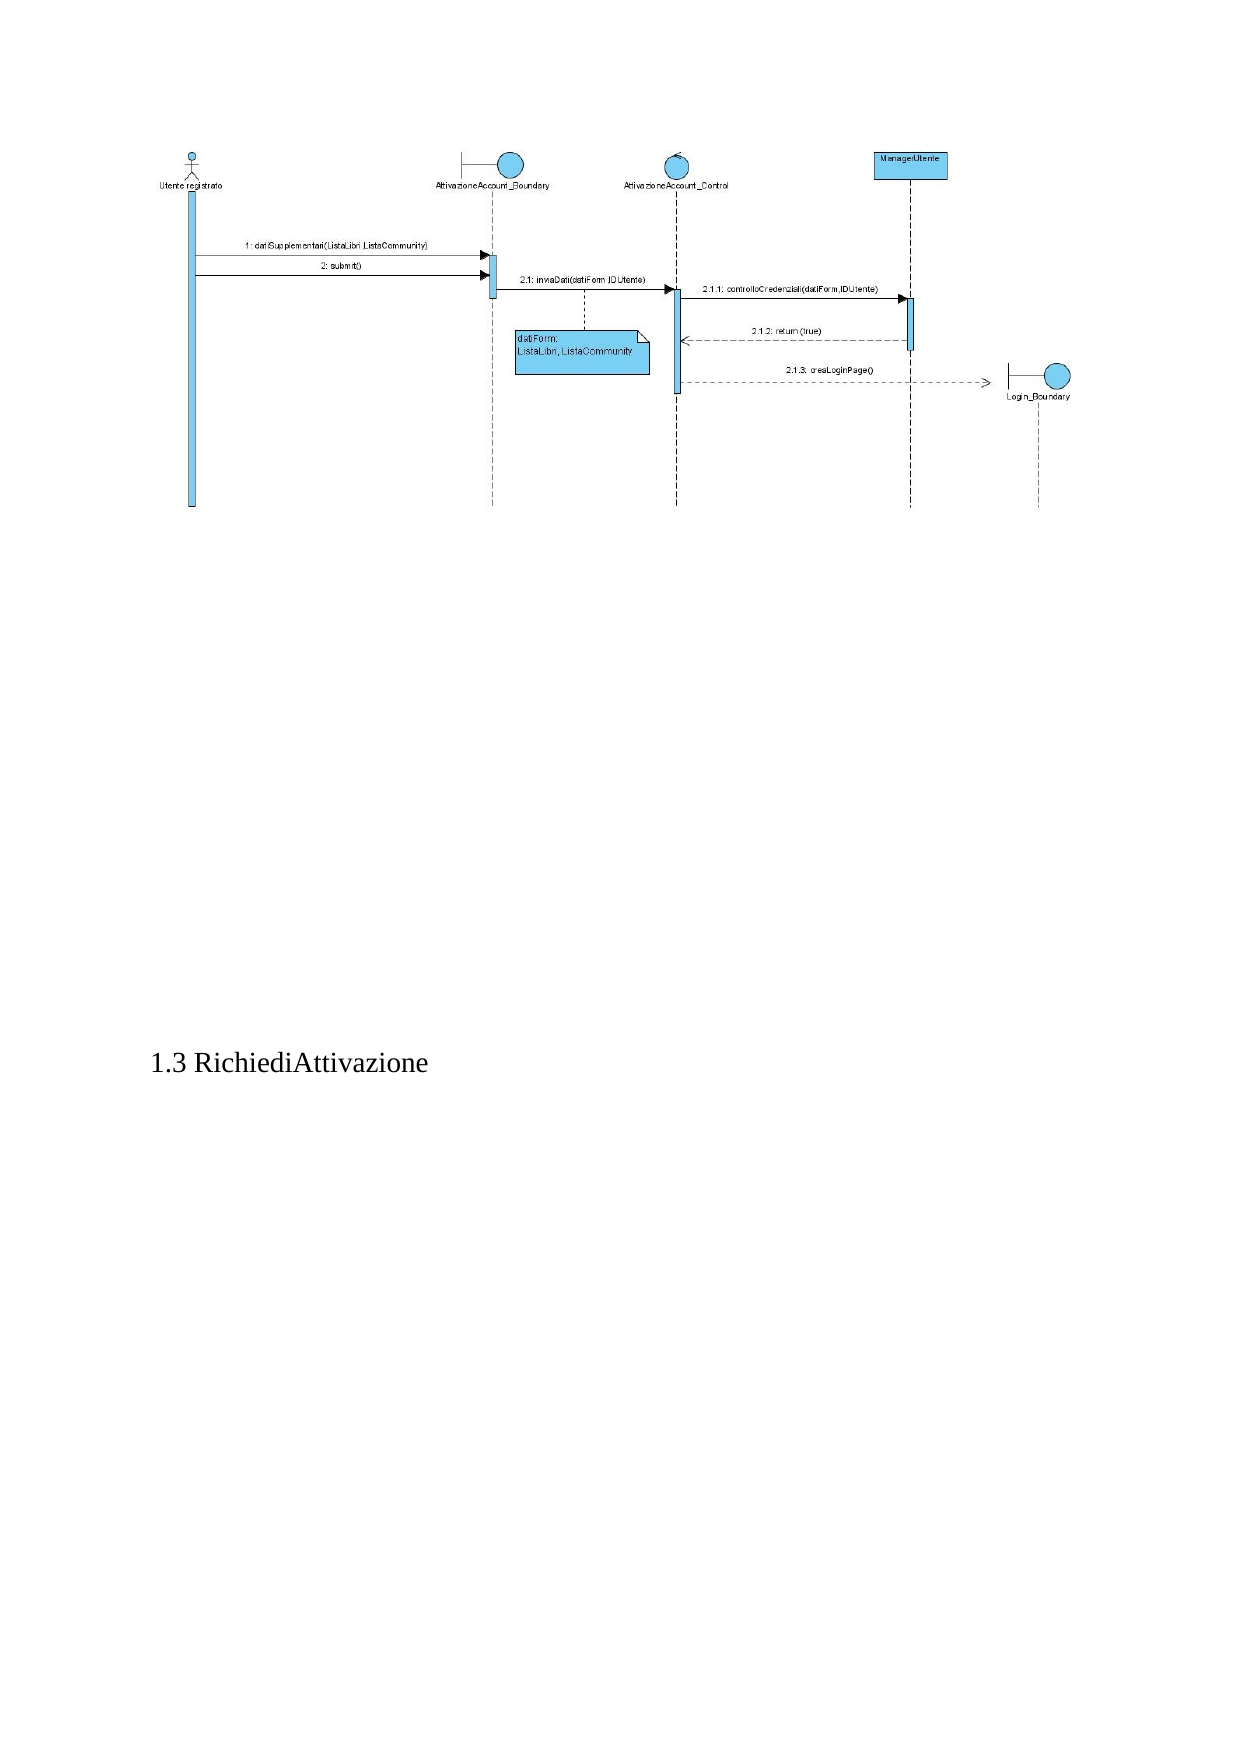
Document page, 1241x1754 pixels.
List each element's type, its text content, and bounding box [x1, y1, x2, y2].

text 1.3 RichiediAttivazione [150, 1045, 1090, 1078]
picture [150, 150, 1091, 576]
